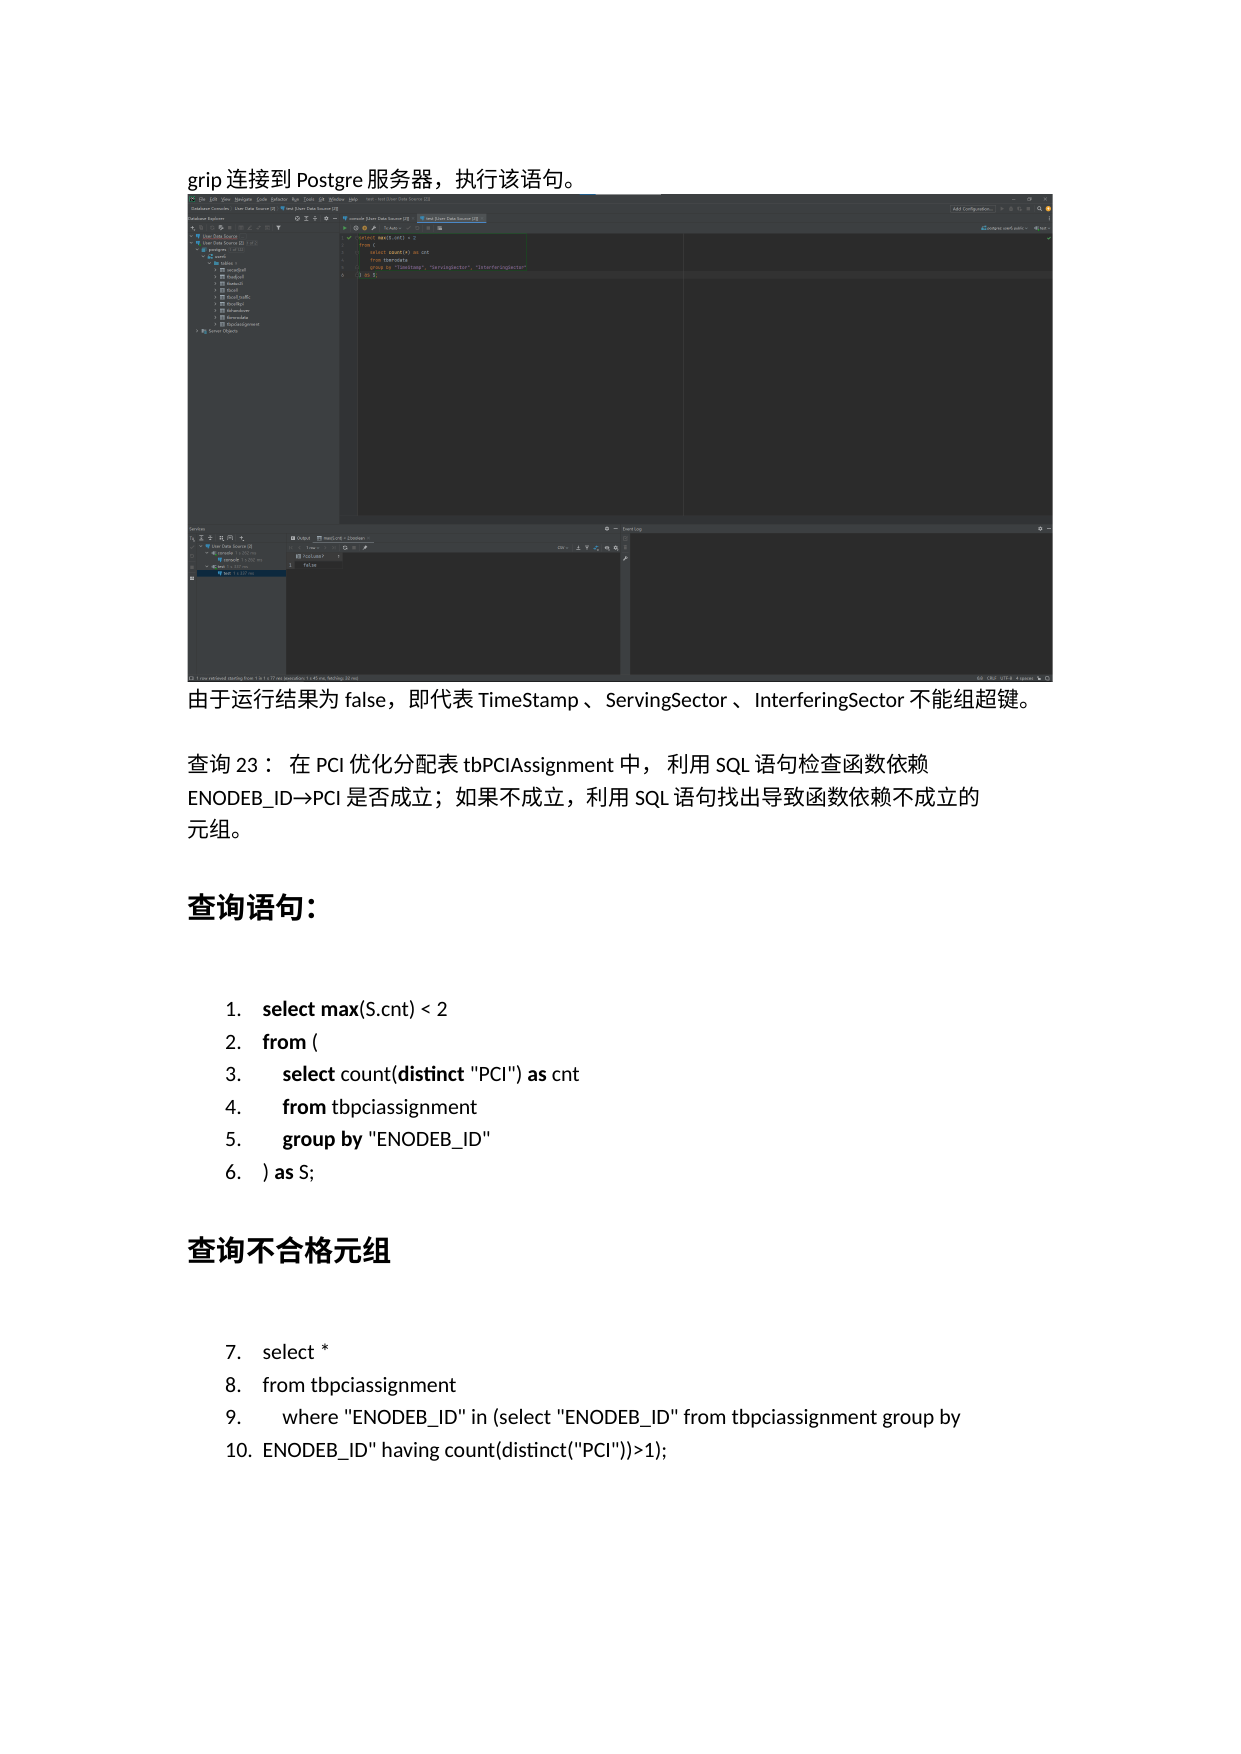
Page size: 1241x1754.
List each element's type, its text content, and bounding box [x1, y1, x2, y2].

text 由于运行结果为false，即代表TimeStamp 、ServingSector 、InterferingSector 不能组超键。 [187, 682, 1053, 714]
subtitle 查询不合格元组 [187, 1217, 1053, 1282]
text 元组。 [187, 812, 1053, 844]
picture [187, 194, 1053, 682]
list select count(distinct "PCI") as cnt [225, 1057, 1053, 1090]
list from tbpciassignment [225, 1368, 1053, 1401]
text 查询23 ： 在PCI 优化分配表tbPCIAssignment 中， 利用SQL 语句检查函数依赖 [187, 747, 1053, 779]
list select * [225, 1336, 1053, 1368]
list where "ENODEB_ID" in (select "ENODEB_ID" from tbpciassignment group by [225, 1401, 1053, 1433]
list from tbpciassignment [225, 1090, 1053, 1122]
text ENODEB_ID→PCI 是否成立；如果不成立，利用SQL 语句找出导致函数依赖不成立的 [187, 779, 1053, 812]
subtitle 查询语句： [187, 874, 1053, 939]
list group by "ENODEB_ID" [225, 1122, 1053, 1155]
list ) as S; [225, 1155, 1053, 1187]
list ENODEB_ID" having count(distinct("PCI"))>1); [225, 1433, 1053, 1466]
list select max(S.cnt) < 2 [225, 992, 1053, 1025]
list from ( [225, 1025, 1053, 1057]
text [187, 162, 1053, 194]
